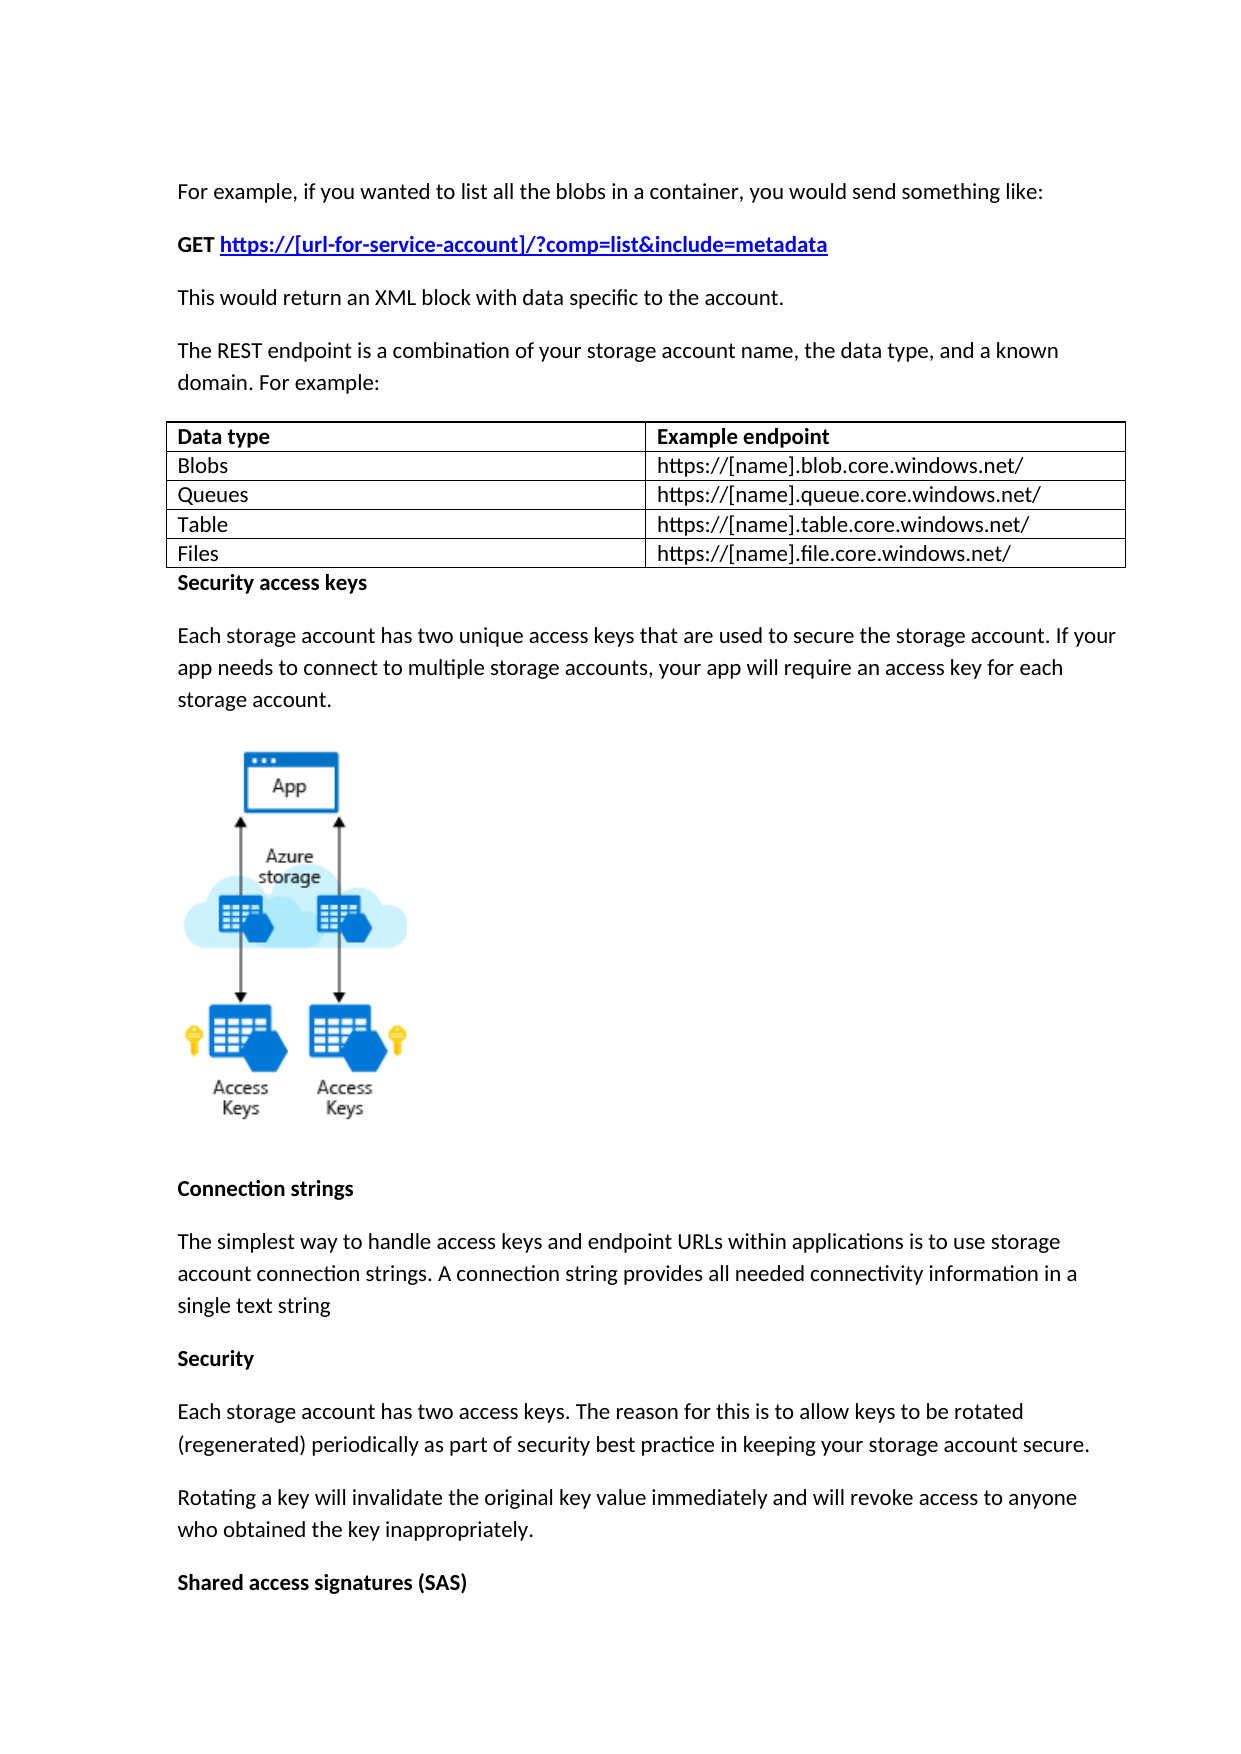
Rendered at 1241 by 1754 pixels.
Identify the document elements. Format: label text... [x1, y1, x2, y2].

table_cell https://[name].queue.core.windows.net/ [646, 481, 1125, 509]
text Rotating a key will invalidate the original key value immediately and will revoke access to anyone who obtained the key inappropriately. [177, 1483, 1122, 1543]
table_cell https://[name].blob.core.windows.net/ [646, 452, 1125, 479]
table_cell Table [167, 510, 645, 538]
text GET https://[url-for-service-account]/?comp=list&include=metadata [177, 230, 1122, 258]
table_header Example endpoint [646, 423, 1125, 451]
text Each storage account has two unique access keys that are used to secure the storage account. If your app needs to connect to multiple storage accounts, your app will require an access key for each storage account. [177, 621, 1122, 713]
text Shared access signatures (SAS) [177, 1568, 1122, 1596]
text Each storage account has two access keys. The reason for this is to allow keys to be rotated (regenerated) periodically as part of security best practice in keeping your storage account secure. [177, 1397, 1122, 1458]
text Security [177, 1344, 1122, 1372]
text The simplest way to handle access keys and endpoint URLs within applications is to use storage account connection strings. A connection string provides all needed connectivity information in a single text string [177, 1227, 1122, 1319]
table_cell https://[name].table.core.windows.net/ [646, 510, 1125, 538]
text The REST endpoint is a combination of your storage account name, the data type, and a known domain. For example: [177, 336, 1122, 396]
table_header Data type [167, 423, 645, 451]
table_cell Files [167, 539, 645, 567]
text This would return an XML block with data specific to the account. [177, 283, 1122, 311]
picture [177, 738, 435, 1149]
table_cell Queues [167, 481, 645, 509]
text Connection strings [177, 1174, 1122, 1202]
table_cell https://[name].file.core.windows.net/ [646, 539, 1125, 567]
text Security access keys [177, 568, 1122, 596]
text For example, if you wanted to list all the blobs in a container, you would send something like: [177, 177, 1122, 205]
table_cell Blobs [167, 452, 645, 479]
